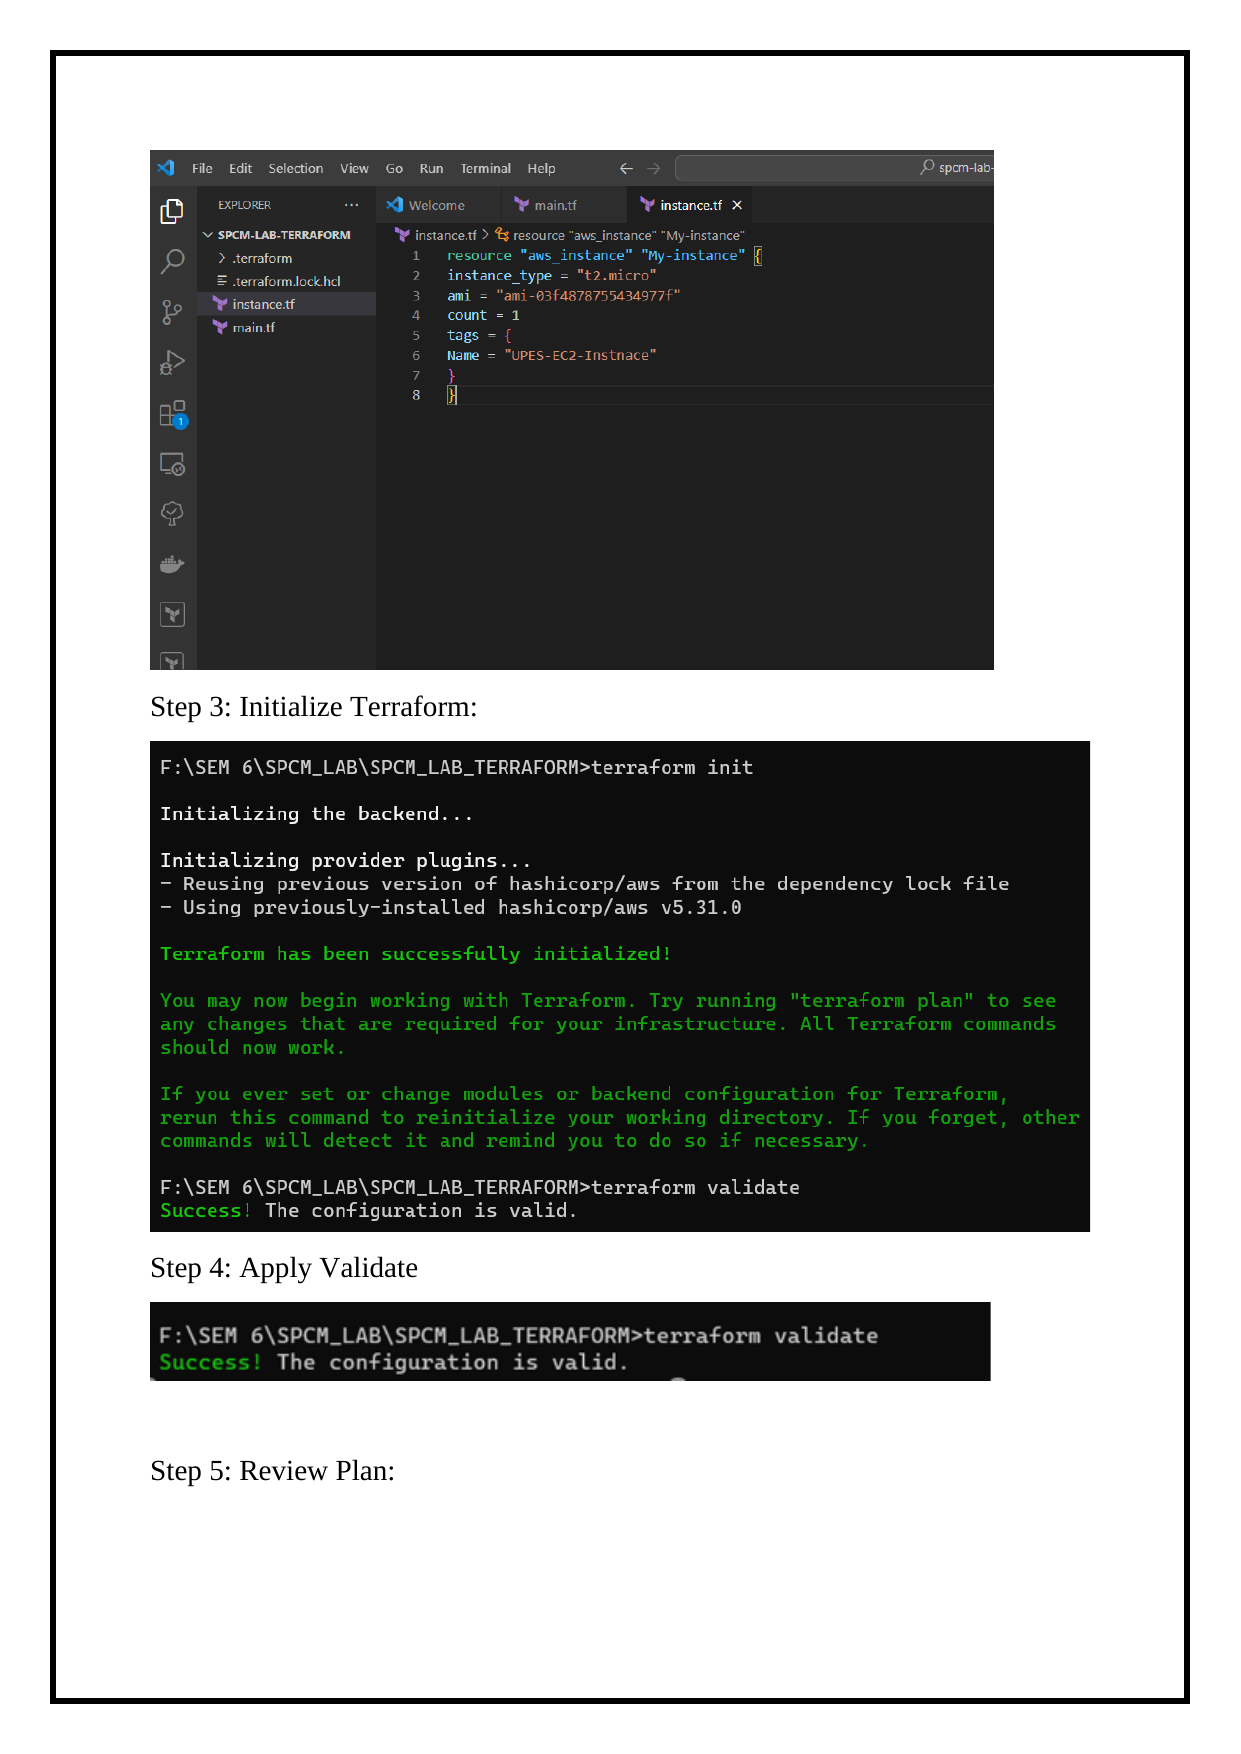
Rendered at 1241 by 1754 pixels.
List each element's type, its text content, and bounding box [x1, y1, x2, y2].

text Step 5: Review Plan: [150, 1453, 1090, 1486]
picture [150, 150, 994, 670]
text Step 4: Apply Validate [150, 1250, 1090, 1283]
picture [150, 741, 1091, 1232]
picture [150, 1302, 991, 1381]
text Step 3: Initialize Terraform: [150, 689, 1090, 722]
